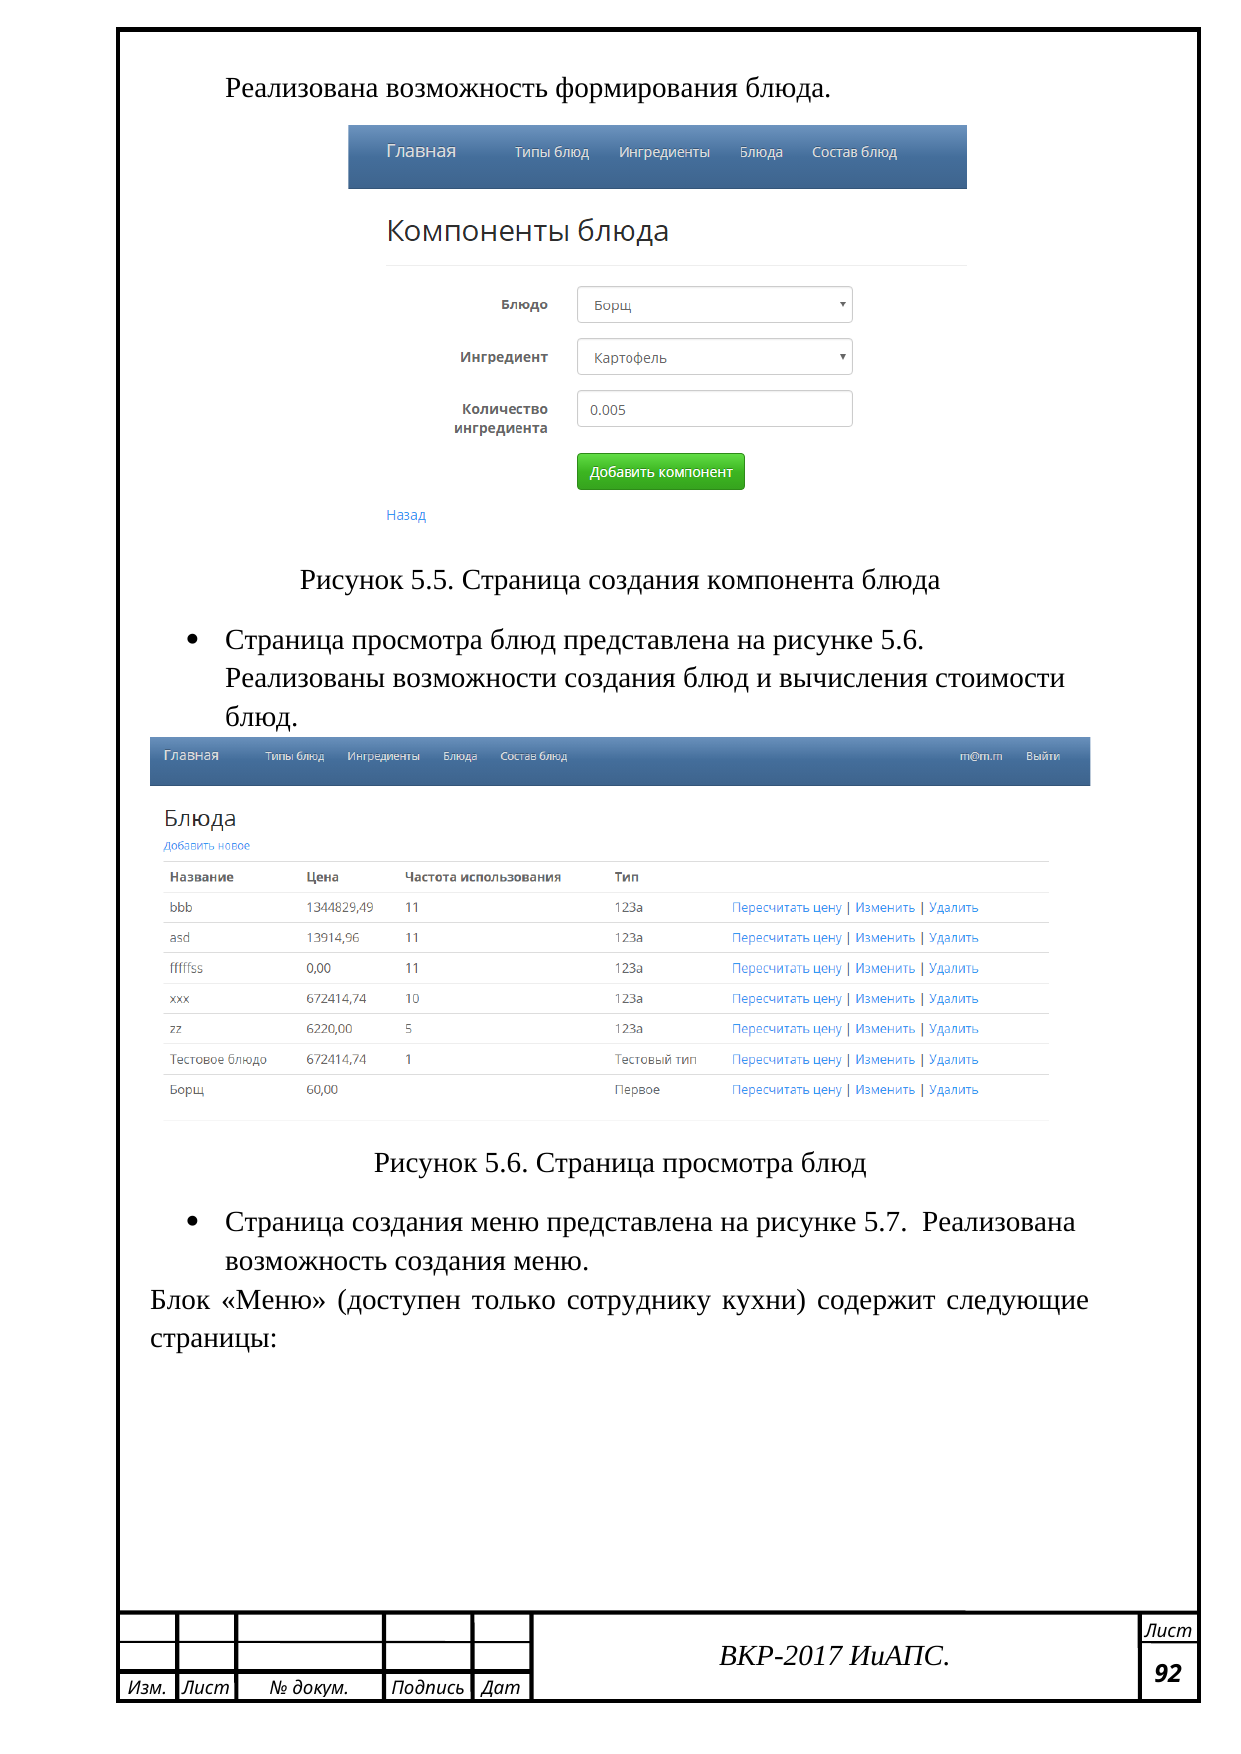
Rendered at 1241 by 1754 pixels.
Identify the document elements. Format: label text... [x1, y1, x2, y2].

text Рисунок 5.5. Страница создания компонента блюда [150, 562, 1090, 596]
list Страница просмотра блюд представлена на рисунке 5.6. Реализованы возможности создания блюд и вычисления стоимости блюд. [187, 622, 1090, 733]
picture [348, 125, 967, 542]
text Блок «Меню» (доступен только сотруднику кухни) содержит следующие страницы: [150, 1282, 1090, 1354]
list Страница создания меню представлена на рисунке 5.7. Реализована возможность создания меню. [187, 1204, 1090, 1277]
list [187, 70, 1090, 103]
picture [150, 737, 1091, 1121]
text Рисунок 5.6. Страница просмотра блюд [150, 1145, 1090, 1179]
